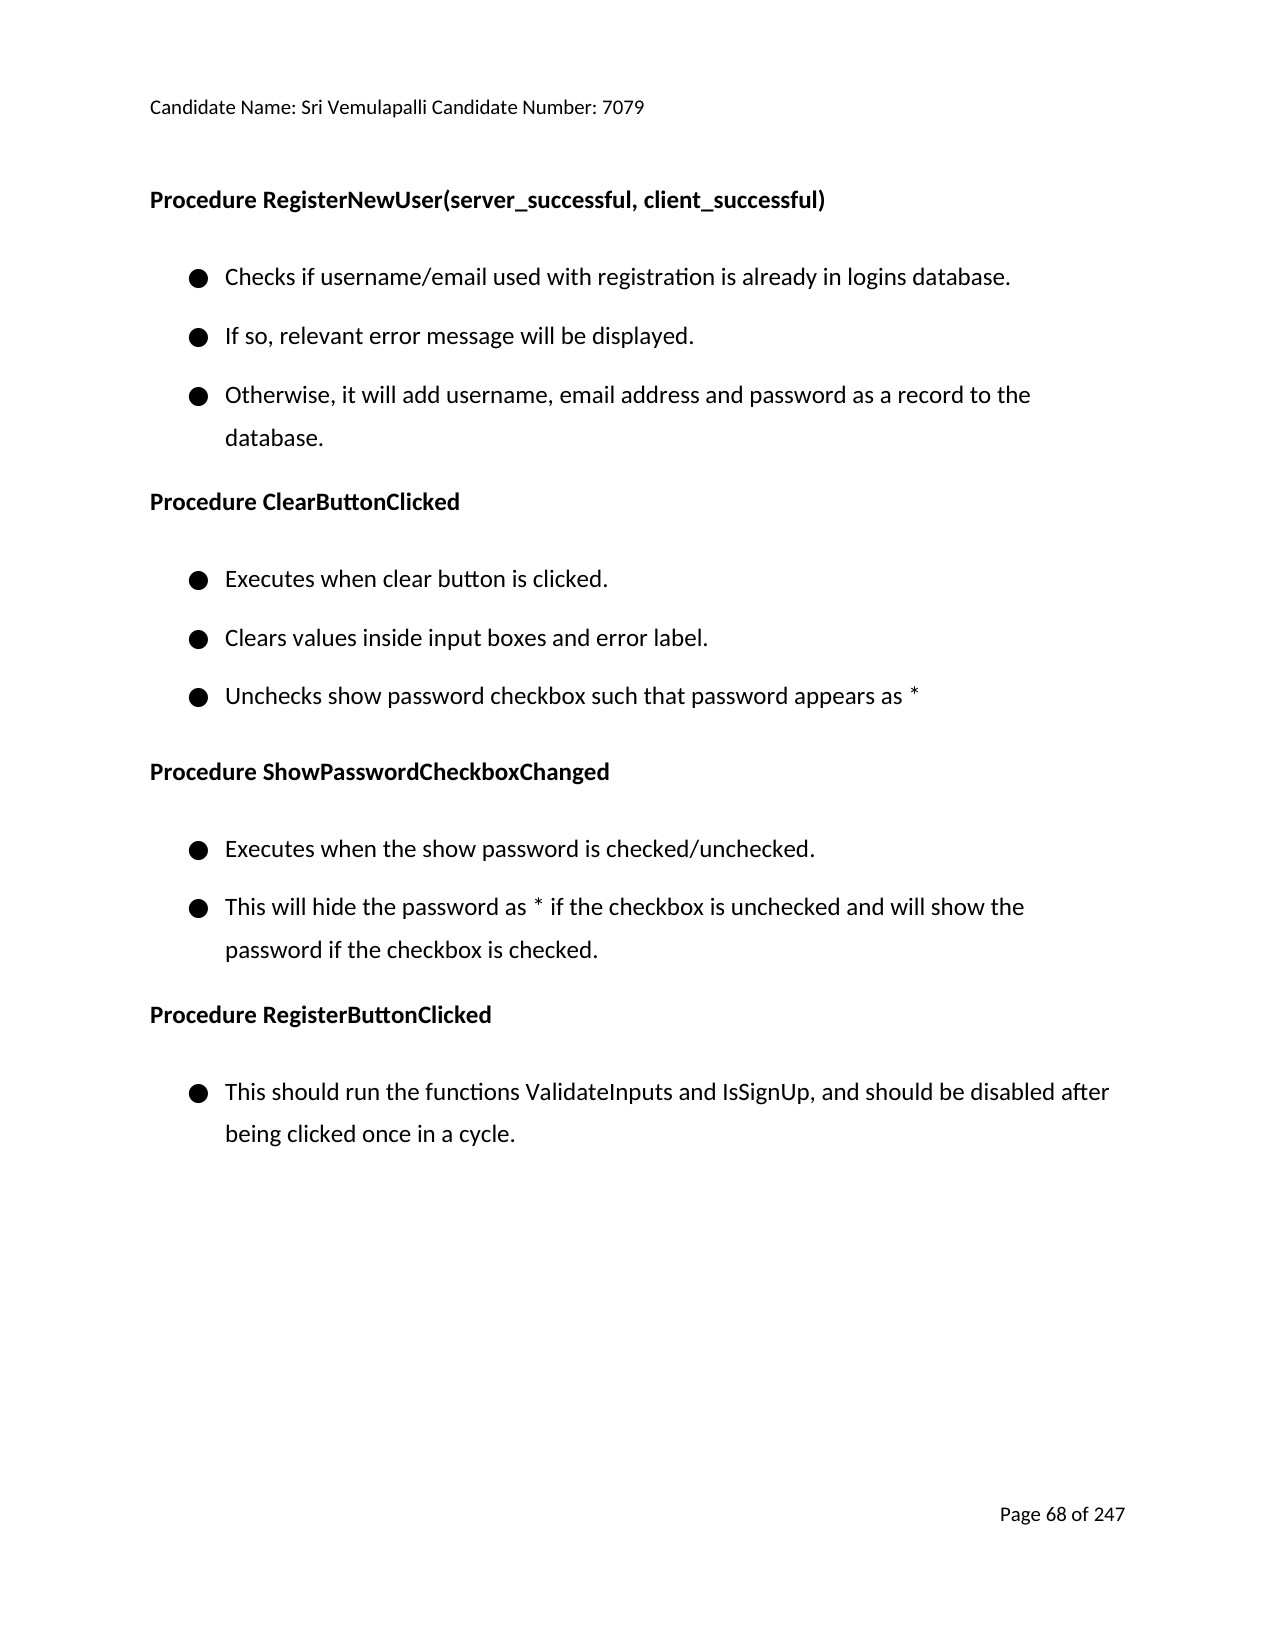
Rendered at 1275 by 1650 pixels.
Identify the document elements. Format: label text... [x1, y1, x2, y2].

list This will hide the password as * if the checkbox is unchecked and will show the password if the checkbox is checked. [187, 879, 1125, 965]
list Executes when clear button is clicked. [187, 550, 1125, 601]
text Procedure RegisterButtonClicked [150, 999, 1125, 1029]
list Checks if username/email used with registration is already in logins database. [187, 248, 1125, 299]
list This should run the functions ValidateInputs and IsSignUp, and should be disabled after being clicked once in a cycle. [187, 1063, 1125, 1149]
list Executes when the show password is checked/unchecked. [187, 820, 1125, 871]
list If so, relevant error message will be displayed. [187, 307, 1125, 358]
text Procedure ClearButtonClicked [150, 486, 1125, 516]
text Procedure RegisterNewUser(server_successful, client_successful) [150, 184, 1125, 215]
list Clears values inside input boxes and error label. [187, 609, 1125, 660]
text Procedure ShowPasswordCheckboxChanged [150, 756, 1125, 786]
list Otherwise, it will add username, email address and password as a record to the database. [187, 366, 1125, 452]
list Unchecks show password checkbox such that password appears as * [187, 668, 1125, 719]
